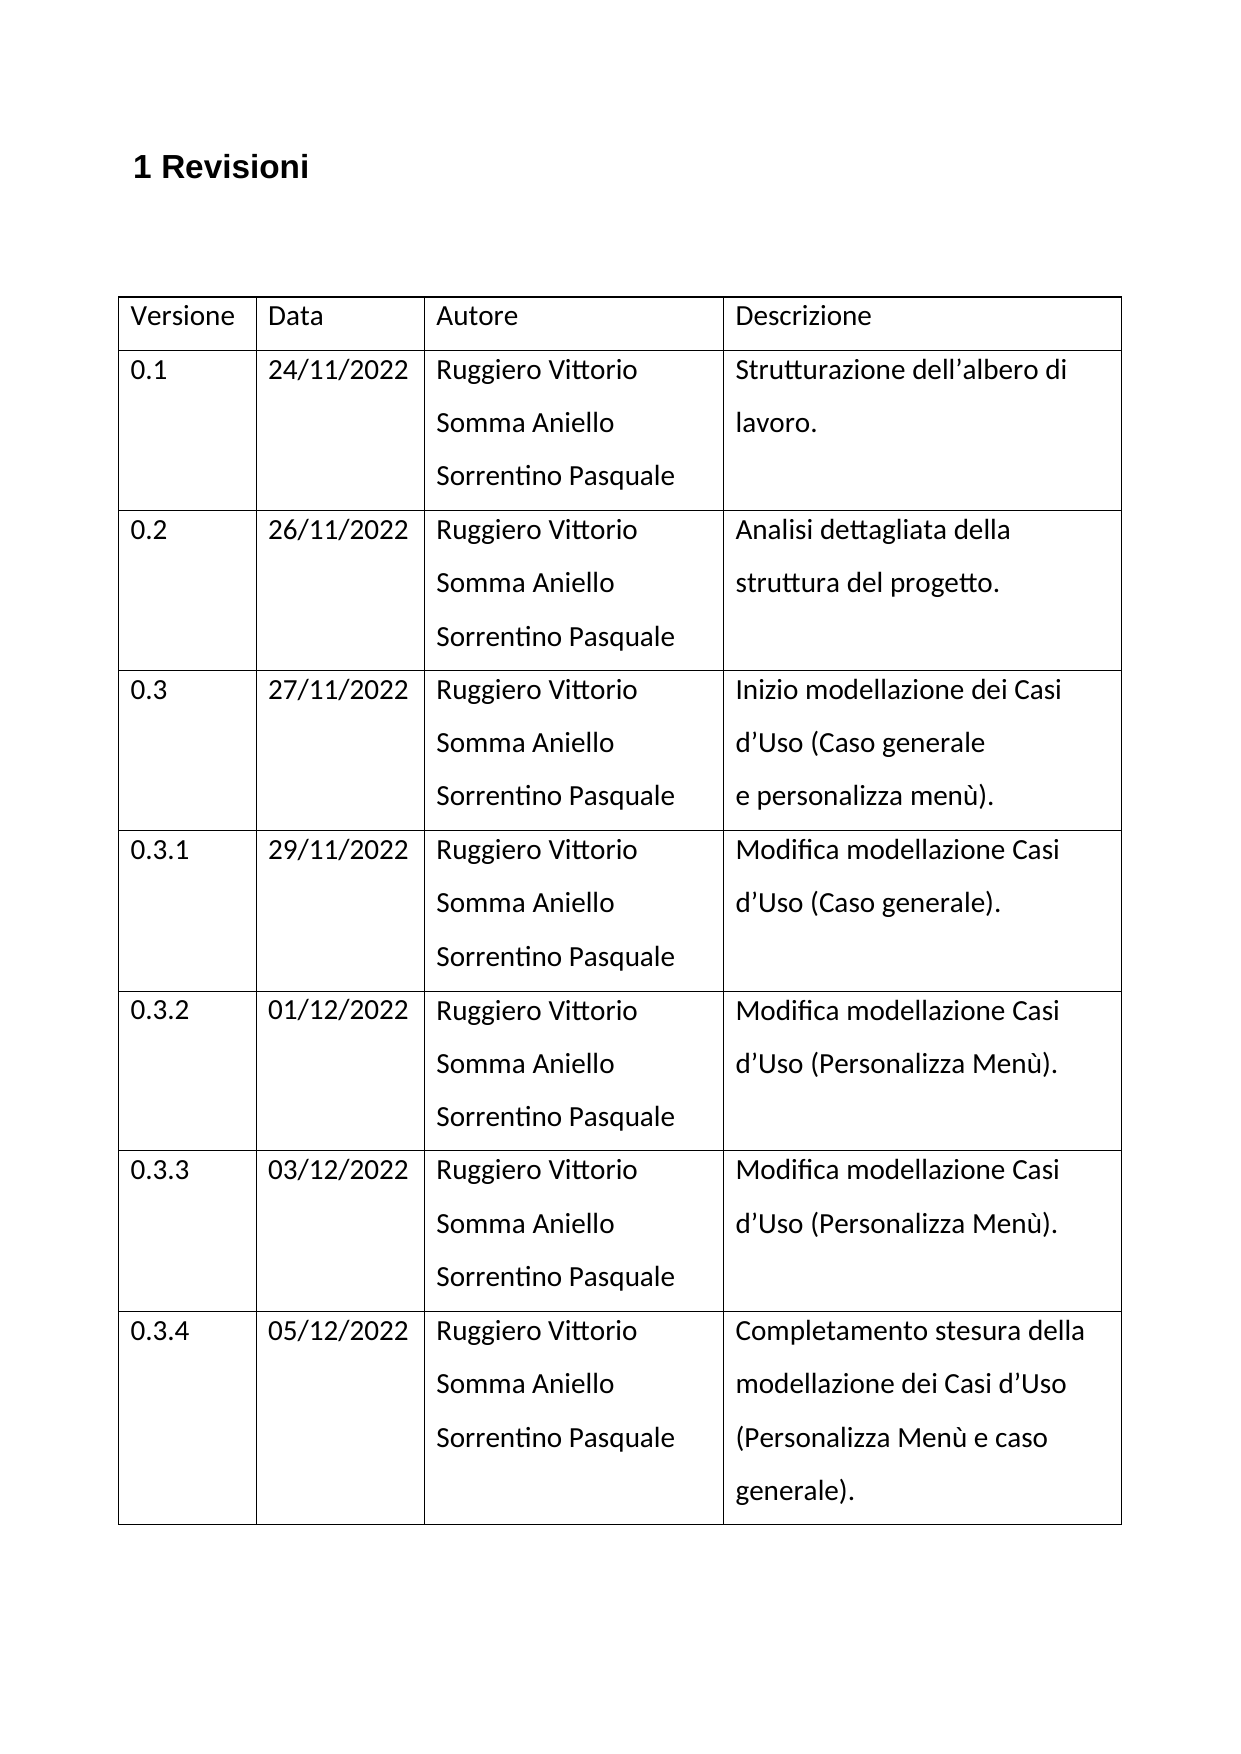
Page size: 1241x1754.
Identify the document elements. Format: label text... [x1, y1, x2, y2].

table_cell Modifica modellazione Casi d’Uso (Personalizza Menù). [724, 992, 1121, 1150]
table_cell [425, 1312, 723, 1524]
table_cell 29/11/2022 [257, 831, 424, 991]
table_cell Ruggiero Vittorio Somma Aniello Sorrentino Pasquale [425, 671, 723, 830]
table_cell 24/11/2022 [257, 351, 424, 510]
table_cell Ruggiero Vittorio Somma Aniello Sorrentino Pasquale [425, 351, 723, 510]
table_cell Strutturazione dell’albero di lavoro. [724, 351, 1121, 510]
table_cell 27/11/2022 [257, 671, 424, 830]
table_cell 0.3.3 [119, 1151, 256, 1311]
table_cell Modifica modellazione Casi d’Uso (Personalizza Menù). [724, 1151, 1121, 1311]
table_header Data [257, 298, 424, 350]
table_header Autore [425, 298, 723, 350]
table_cell Modifica modellazione Casi d’Uso (Caso generale). [724, 831, 1121, 991]
table_cell 01/12/2022 [257, 992, 424, 1150]
table_cell Ruggiero Vittorio Somma Aniello Sorrentino Pasquale [425, 1151, 723, 1311]
table_cell 0.3.4 [119, 1312, 256, 1524]
table_header Descrizione [724, 298, 1121, 350]
table_cell 05/12/2022 [257, 1312, 424, 1524]
table_header Versione [119, 298, 256, 350]
table_cell 0.3.1 [119, 831, 256, 991]
table_cell 0.3 [119, 671, 256, 830]
table_cell 03/12/2022 [257, 1151, 424, 1311]
table_cell Inizio modellazione dei Casi d’Uso (Caso generale e personalizza menù). [724, 671, 1121, 830]
table_cell 0.2 [119, 511, 256, 670]
table_cell Ruggiero Vittorio Somma Aniello Sorrentino Pasquale [425, 511, 723, 670]
table_cell Analisi dettagliata della struttura del progetto. [724, 511, 1121, 670]
table_cell 0.3.2 [119, 992, 256, 1150]
table_cell 0.1 [119, 351, 256, 510]
list Revisioni [133, 147, 1240, 186]
table_cell Ruggiero Vittorio Somma Aniello Sorrentino Pasquale [425, 992, 723, 1150]
table_cell 26/11/2022 [257, 511, 424, 670]
table_cell Completamento stesura della modellazione dei Casi d’Uso (Personalizza Menù e caso generale). [724, 1312, 1121, 1524]
table_cell Ruggiero Vittorio Somma Aniello Sorrentino Pasquale [425, 831, 723, 991]
